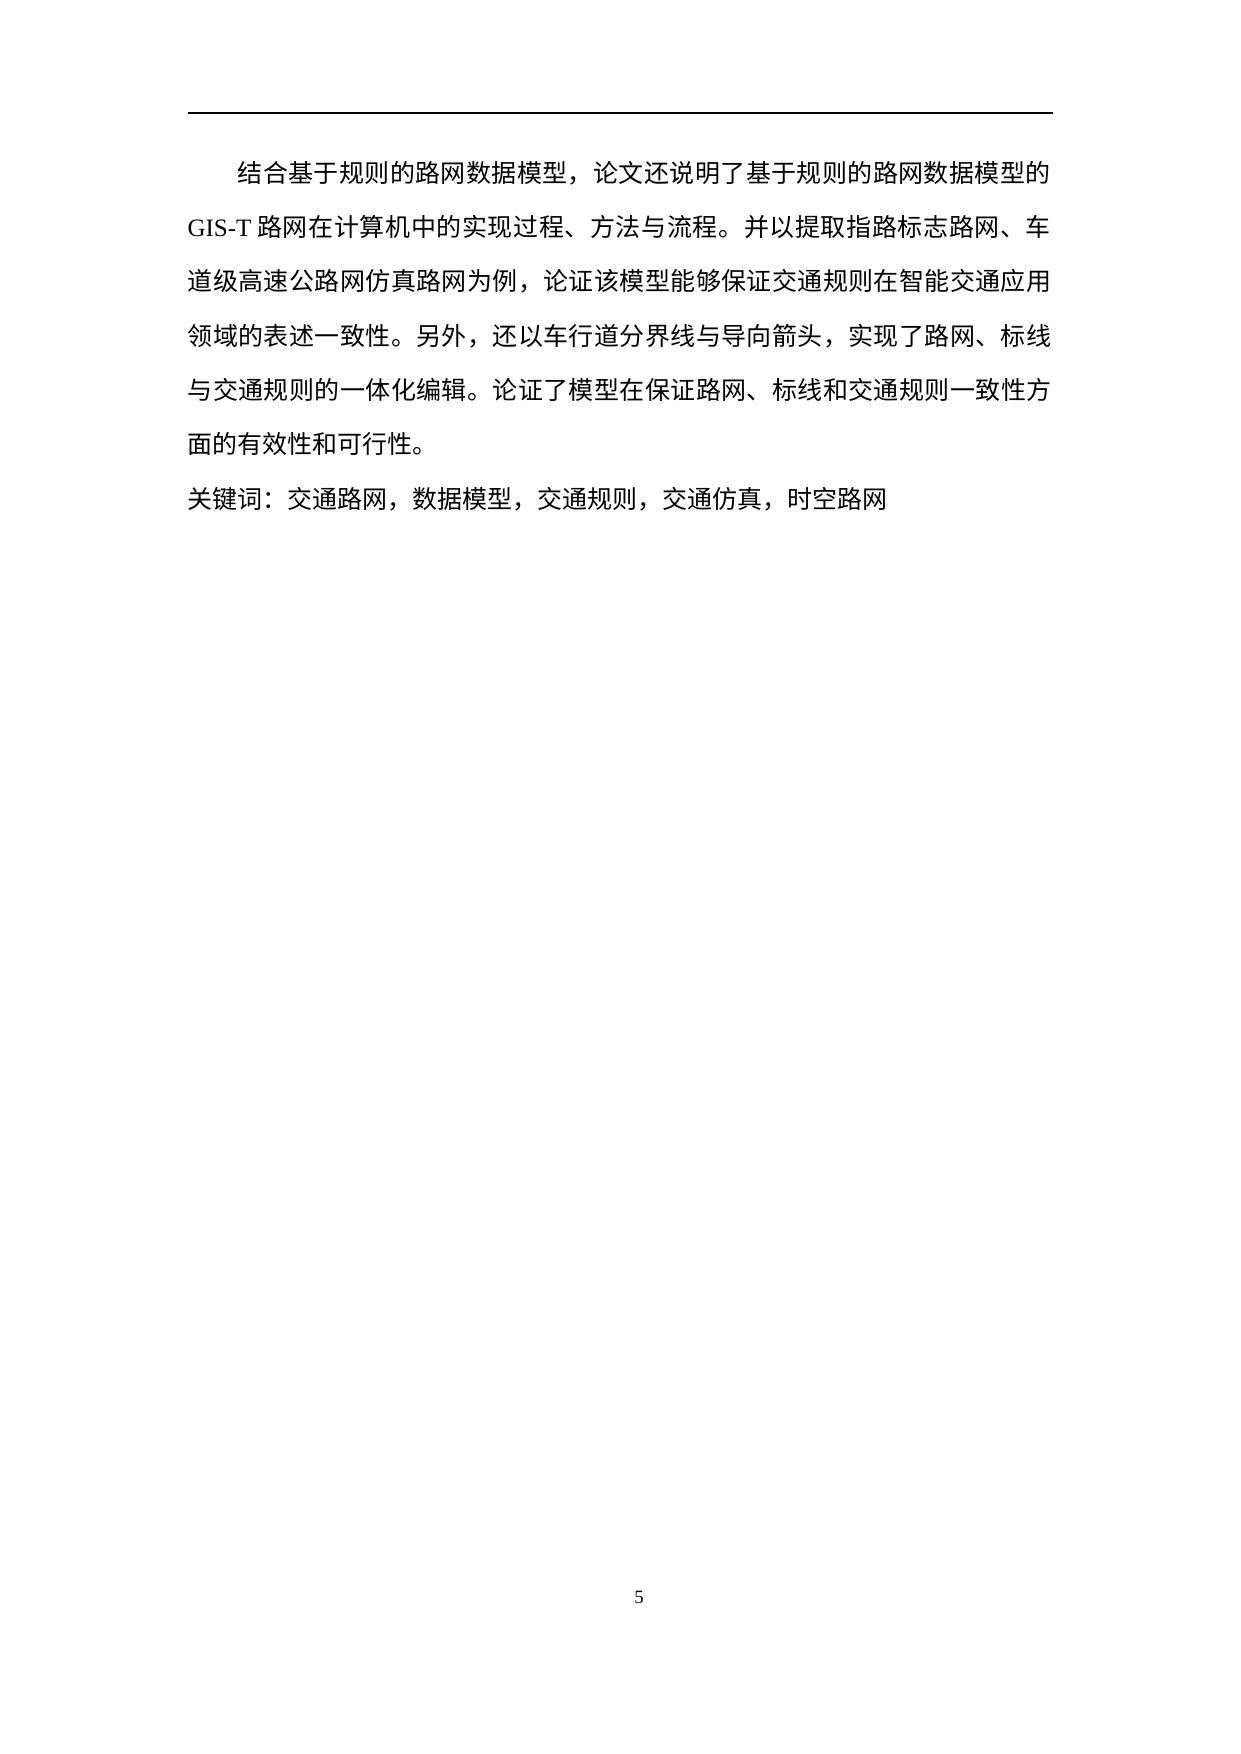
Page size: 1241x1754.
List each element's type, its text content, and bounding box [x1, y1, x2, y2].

text 关键词：交通路网，数据模型，交通规则，交通仿真，时空路网 [187, 479, 1053, 516]
text 结合基于规则的路网数据模型，论文还说明了基于规则的路网数据模型的GIS-T路网在计算机中的实现过程、方法与流程。并以提取指路标志路网、车道级高速公路网仿真路网为例，论证该模型能够保证交通规则在智能交通应用领域的表述一致性。另外，还以车行道分界线与导向箭头，实现了路网、标线与交通规则的一体化编辑。论证了模型在保证路网、标线和交通规则一致性方面的有效性和可行性。 [187, 153, 1053, 461]
